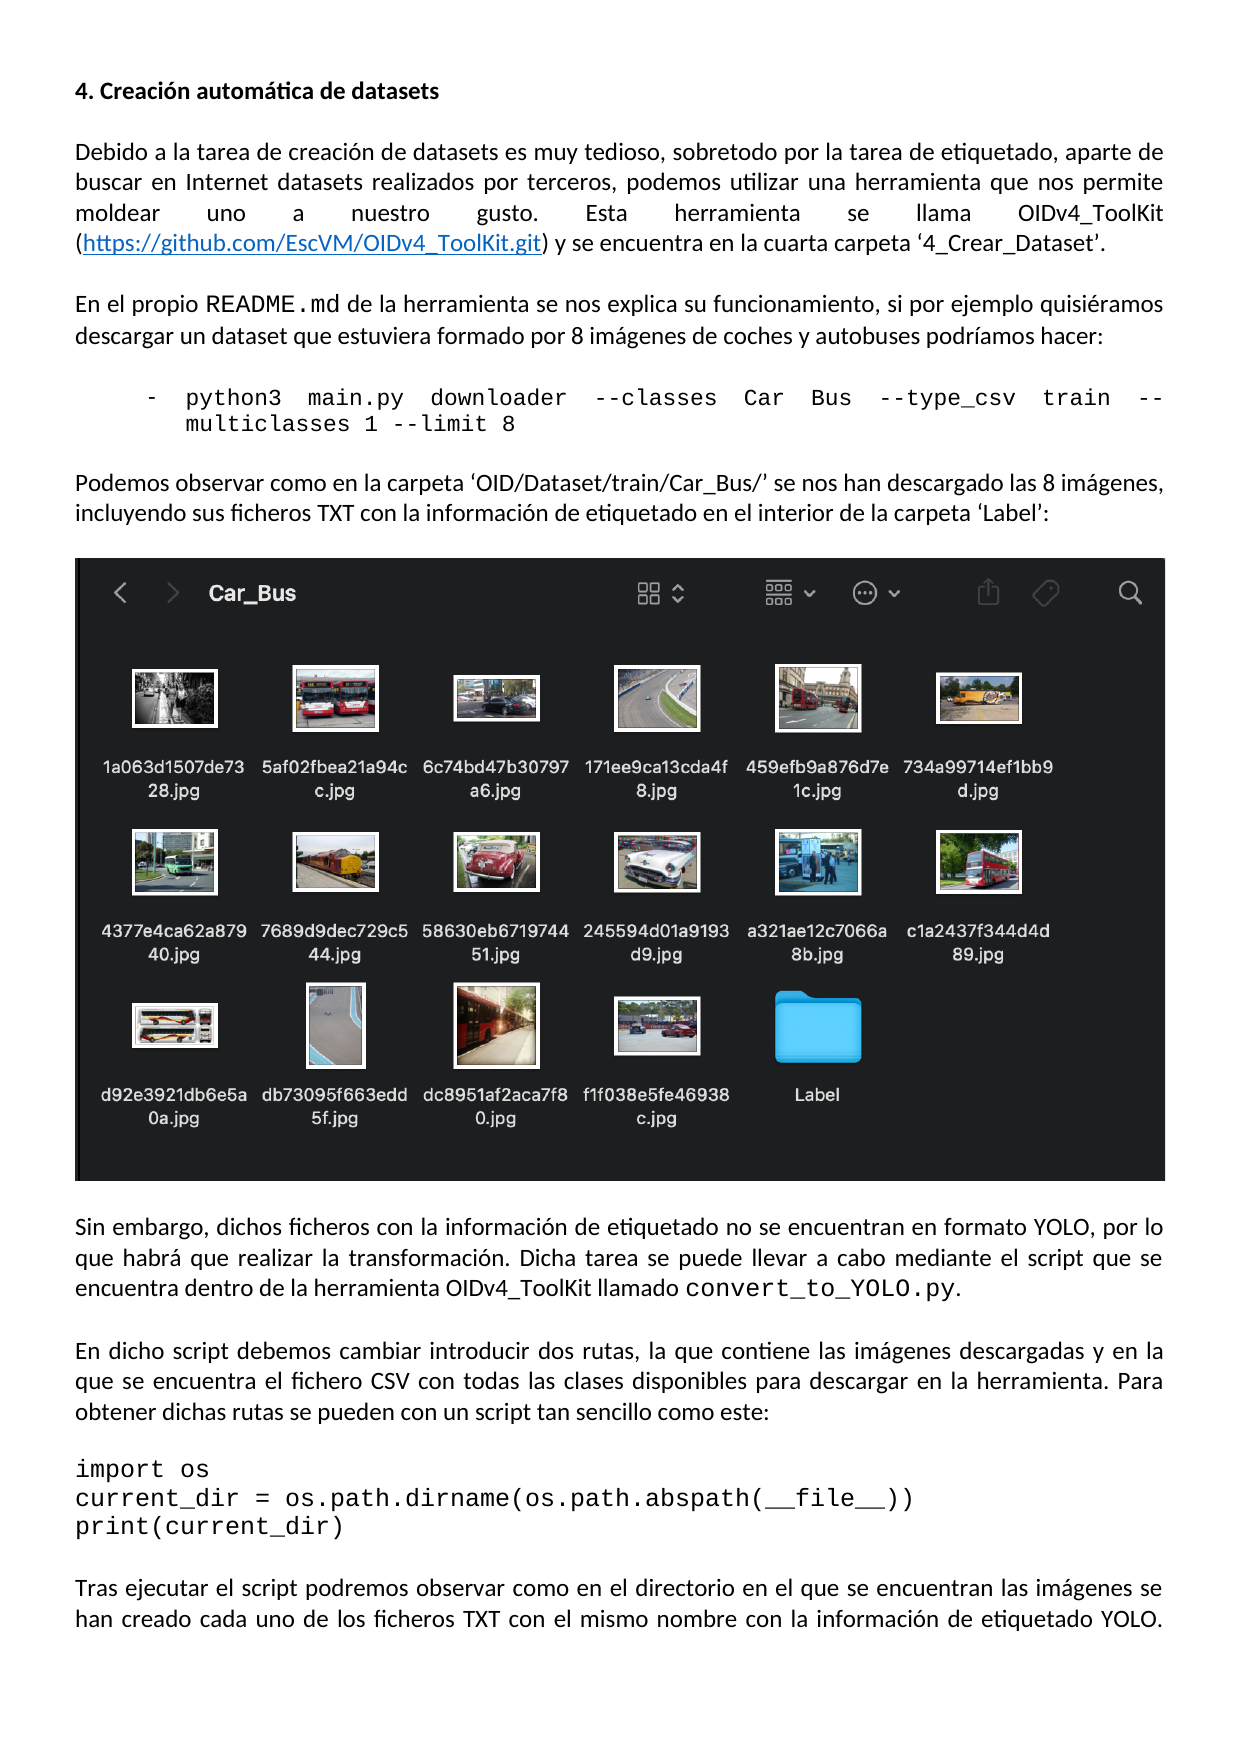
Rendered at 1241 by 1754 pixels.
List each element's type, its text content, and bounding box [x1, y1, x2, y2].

text print(current_dir) [75, 1514, 1165, 1542]
text Sin embargo, dichos ficheros con la información de etiquetado no se encuentran en formato YOLO, por lo que habrá que realizar la transformación. Dicha tarea se puede llevar a cabo mediante el script que se encuentra dentro de la herramienta OIDv4_ToolKit llamado convert_to_YOLO.py. [75, 1212, 1165, 1304]
text import os [75, 1457, 1165, 1485]
text En el propio README.md de la herramienta se nos explica su funcionamiento, si por ejemplo quisiéramos descargar un dataset que estuviera formado por 8 imágenes de coches y autobuses podríamos hacer: [75, 289, 1165, 351]
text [75, 1572, 1165, 1633]
list python3 main.py downloader --classes Car Bus --type_csv train --multiclasses 1 --limit 8 [148, 381, 1165, 438]
text current_dir = os.path.dirname(os.path.abspath(__file__)) [75, 1485, 1165, 1514]
text En dicho script debemos cambiar introducir dos rutas, la que contiene las imágenes descargadas y en la que se encuentra el fichero CSV con todas las clases disponibles para descargar en la herramienta. Para obtener dichas rutas se pueden con un script tan sencillo como este: [75, 1335, 1165, 1426]
text Podemos observar como en la carpeta ‘OID/Dataset/train/Car_Bus/’ se nos han descargado las 8 imágenes, incluyendo sus ficheros TXT con la información de etiquetado en el interior de la carpeta ‘Label’: [75, 467, 1165, 528]
picture [75, 558, 1166, 1181]
text 4. Creación automática de datasets [75, 75, 1165, 106]
text Debido a la tarea de creación de datasets es muy tedioso, sobretodo por la tarea de etiquetado, aparte de buscar en Internet datasets realizados por terceros, podemos utilizar una herramienta que nos permite moldear uno a nuestro gusto. Esta herramienta se llama OIDv4_ToolKit (https://github.com/EscVM/OIDv4_ToolKit.git) y se encuentra en la cuarta carpeta ‘4_Crear_Dataset’. [75, 136, 1165, 258]
